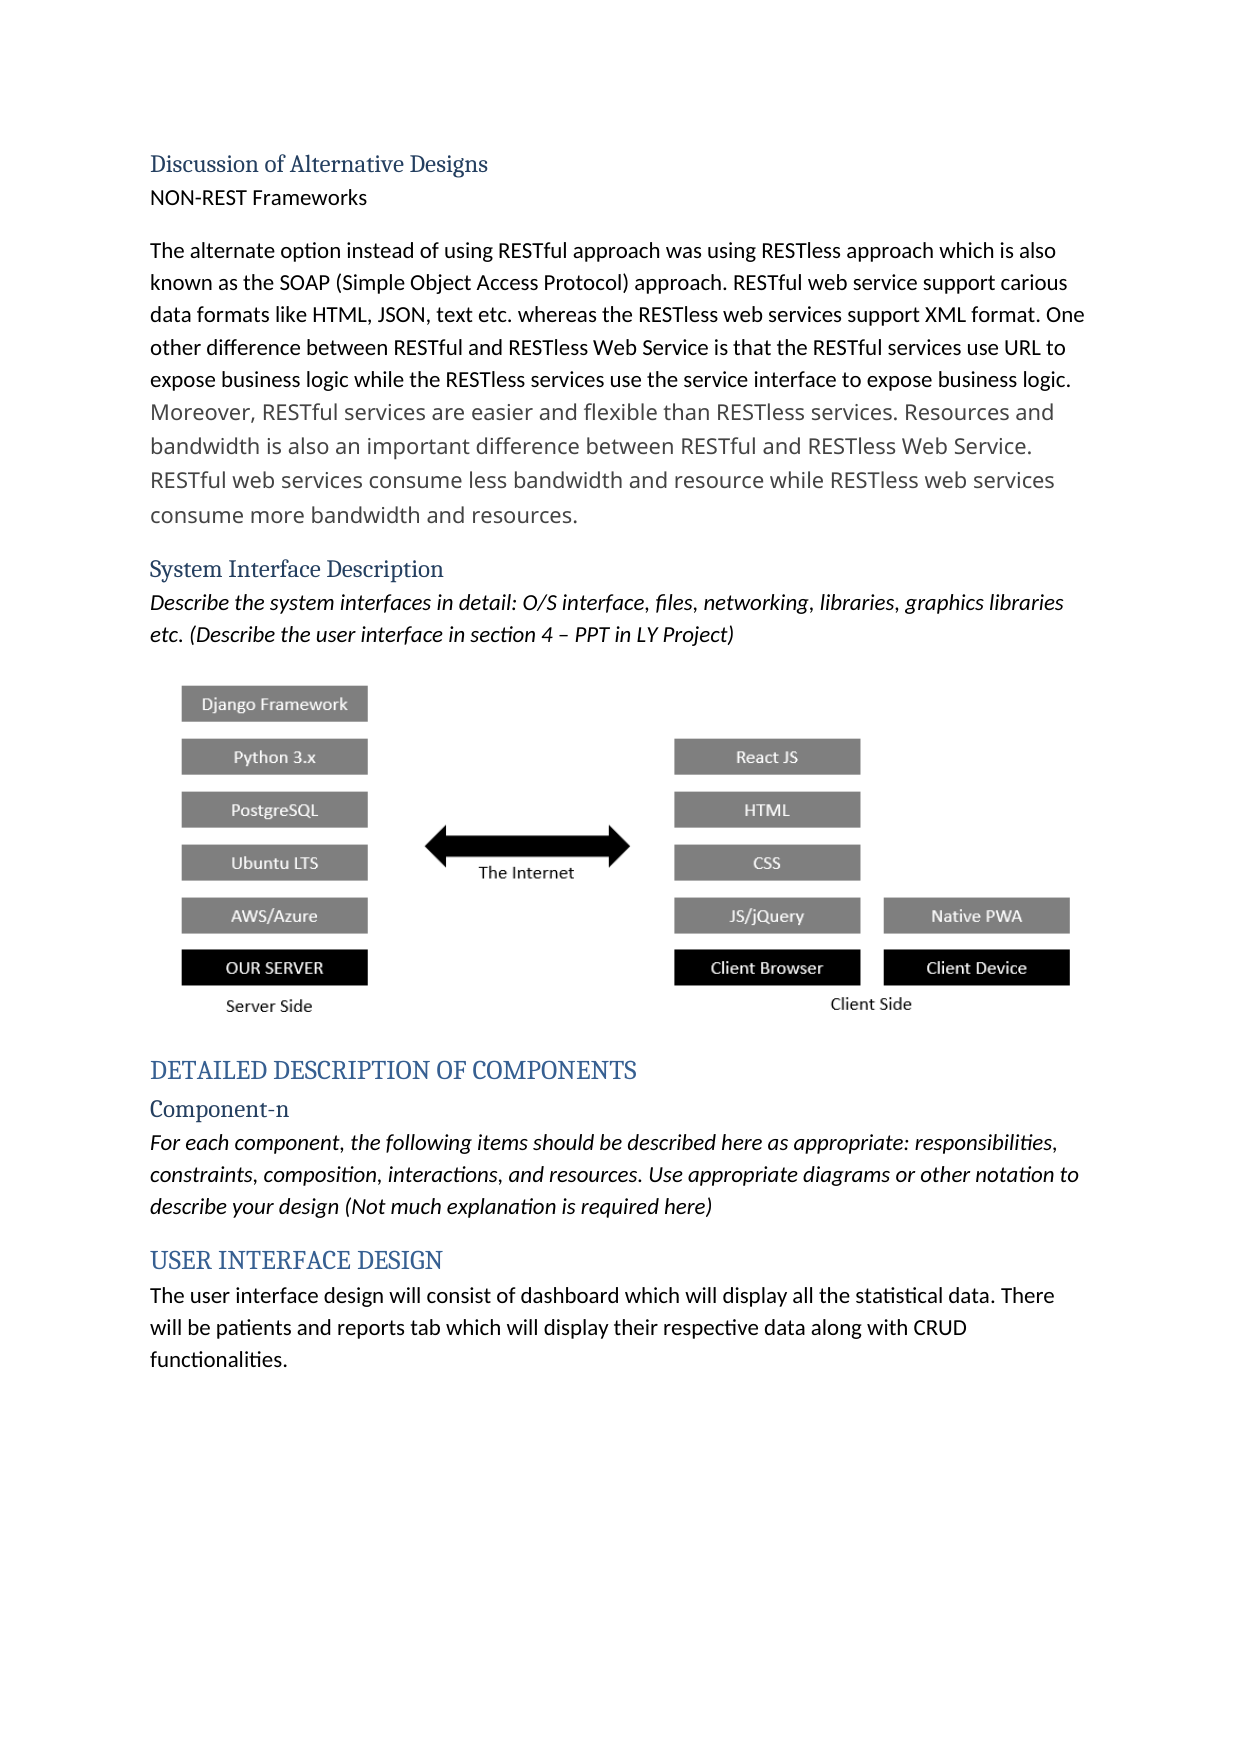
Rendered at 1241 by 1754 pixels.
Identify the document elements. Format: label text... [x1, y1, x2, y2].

text NON-REST Frameworks [150, 183, 1090, 211]
subtitle System Interface Description [150, 555, 1090, 583]
subtitle USER INTERFACE DESIGN [150, 1245, 1090, 1276]
text Describe the system interfaces in detail: O/S interface, files, networking, libraries, graphics libraries etc. (Describe the user interface in section 4 – PPT in LY Project) [150, 588, 1090, 648]
picture [150, 672, 1091, 1030]
subtitle DETAILED DESCRIPTION OF COMPONENTS [150, 1055, 1090, 1086]
subtitle Discussion of Alternative Designs [150, 150, 1090, 179]
text The user interface design will consist of dashboard which will display all the statistical data. There will be patients and reports tab which will display their respective data along with CRUD functionalities. [150, 1281, 1090, 1373]
text The alternate option instead of using RESTful approach was using RESTless approach which is also known as the SOAP (Simple Object Access Protocol) approach. RESTful web service support carious data formats like HTML, JSON, text etc. whereas the RESTless web services support XML format. One other difference between RESTful and RESTless Web Service is that the RESTful services use URL to expose business logic while the RESTless services use the service interface to expose business logic. Moreover, RESTful services are easier and flexible than RESTless services. Resources and bandwidth is also an important difference between RESTful and RESTless Web Service. RESTful web services consume less bandwidth and resource while RESTless web services consume more bandwidth and resources. [150, 236, 1090, 529]
text For each component, the following items should be described here as appropriate: responsibilities, constraints, composition, interactions, and resources. Use appropriate diagrams or other notation to describe your design (Not much explanation is required here) [150, 1128, 1090, 1220]
subtitle Component-n [150, 1094, 1090, 1123]
